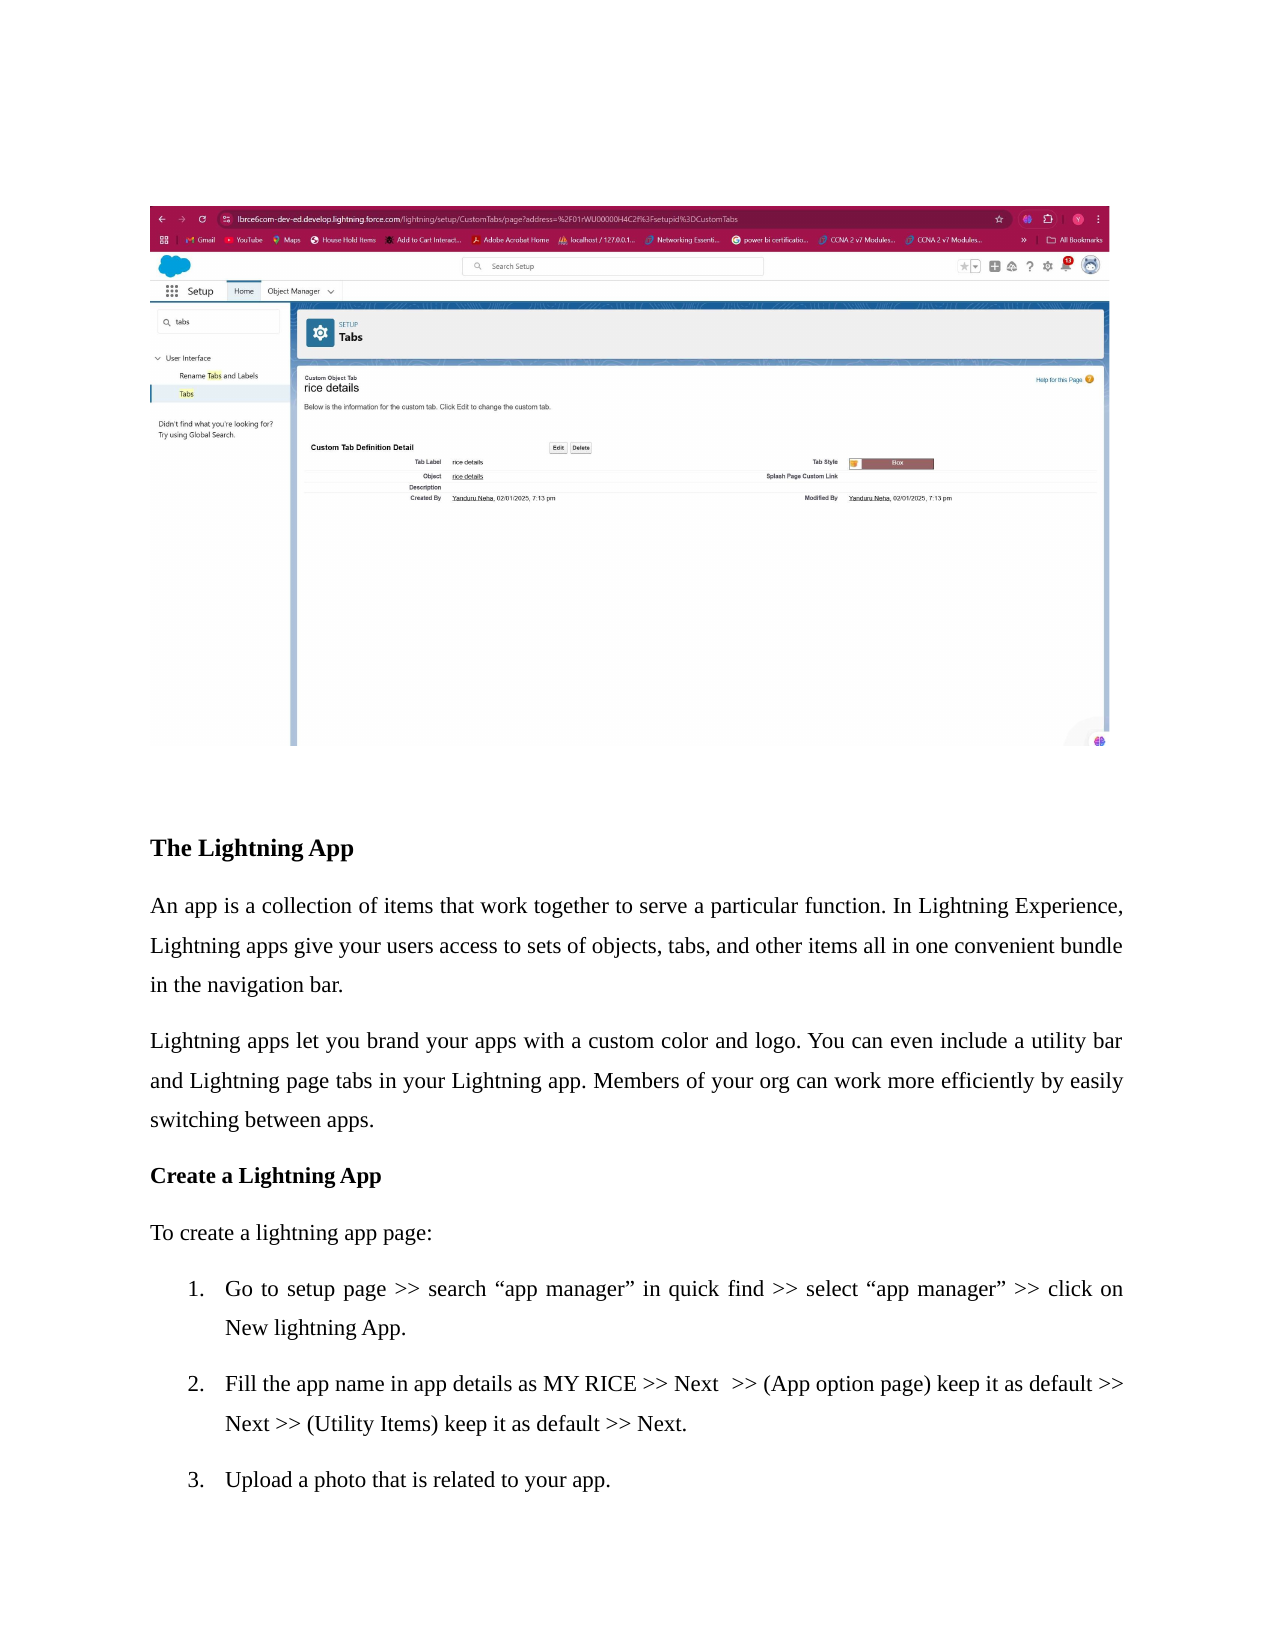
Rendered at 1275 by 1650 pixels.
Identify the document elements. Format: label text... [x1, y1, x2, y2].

text To create a lightning app page: [150, 1219, 1125, 1245]
list Upload a photo that is related to your app. [187, 1466, 1125, 1492]
text Lightning apps let you brand your apps with a custom color and logo. You can even include a utility bar and Lightning page tabs in your Lightning app. Members of your org can work more efficiently by easily switching between apps. [150, 1027, 1125, 1133]
text Create a Lightning App [150, 1163, 1125, 1189]
list Go to setup page >> search “app manager” in quick find >> select “app manager” >> click on New lightning App. [187, 1275, 1125, 1341]
text The Lightning App [150, 833, 1125, 861]
text An app is a collection of items that work together to serve a particular function. In Lightning Experience, Lightning apps give your users access to sets of objects, tabs, and other items all in one convenient bundle in the navigation bar. [150, 892, 1125, 998]
list Fill the app name in app details as MY RICE >> Next >> (App option page) keep it as default >> Next >> (Utility Items) keep it as default >> Next. [187, 1371, 1125, 1436]
picture [150, 206, 1110, 746]
